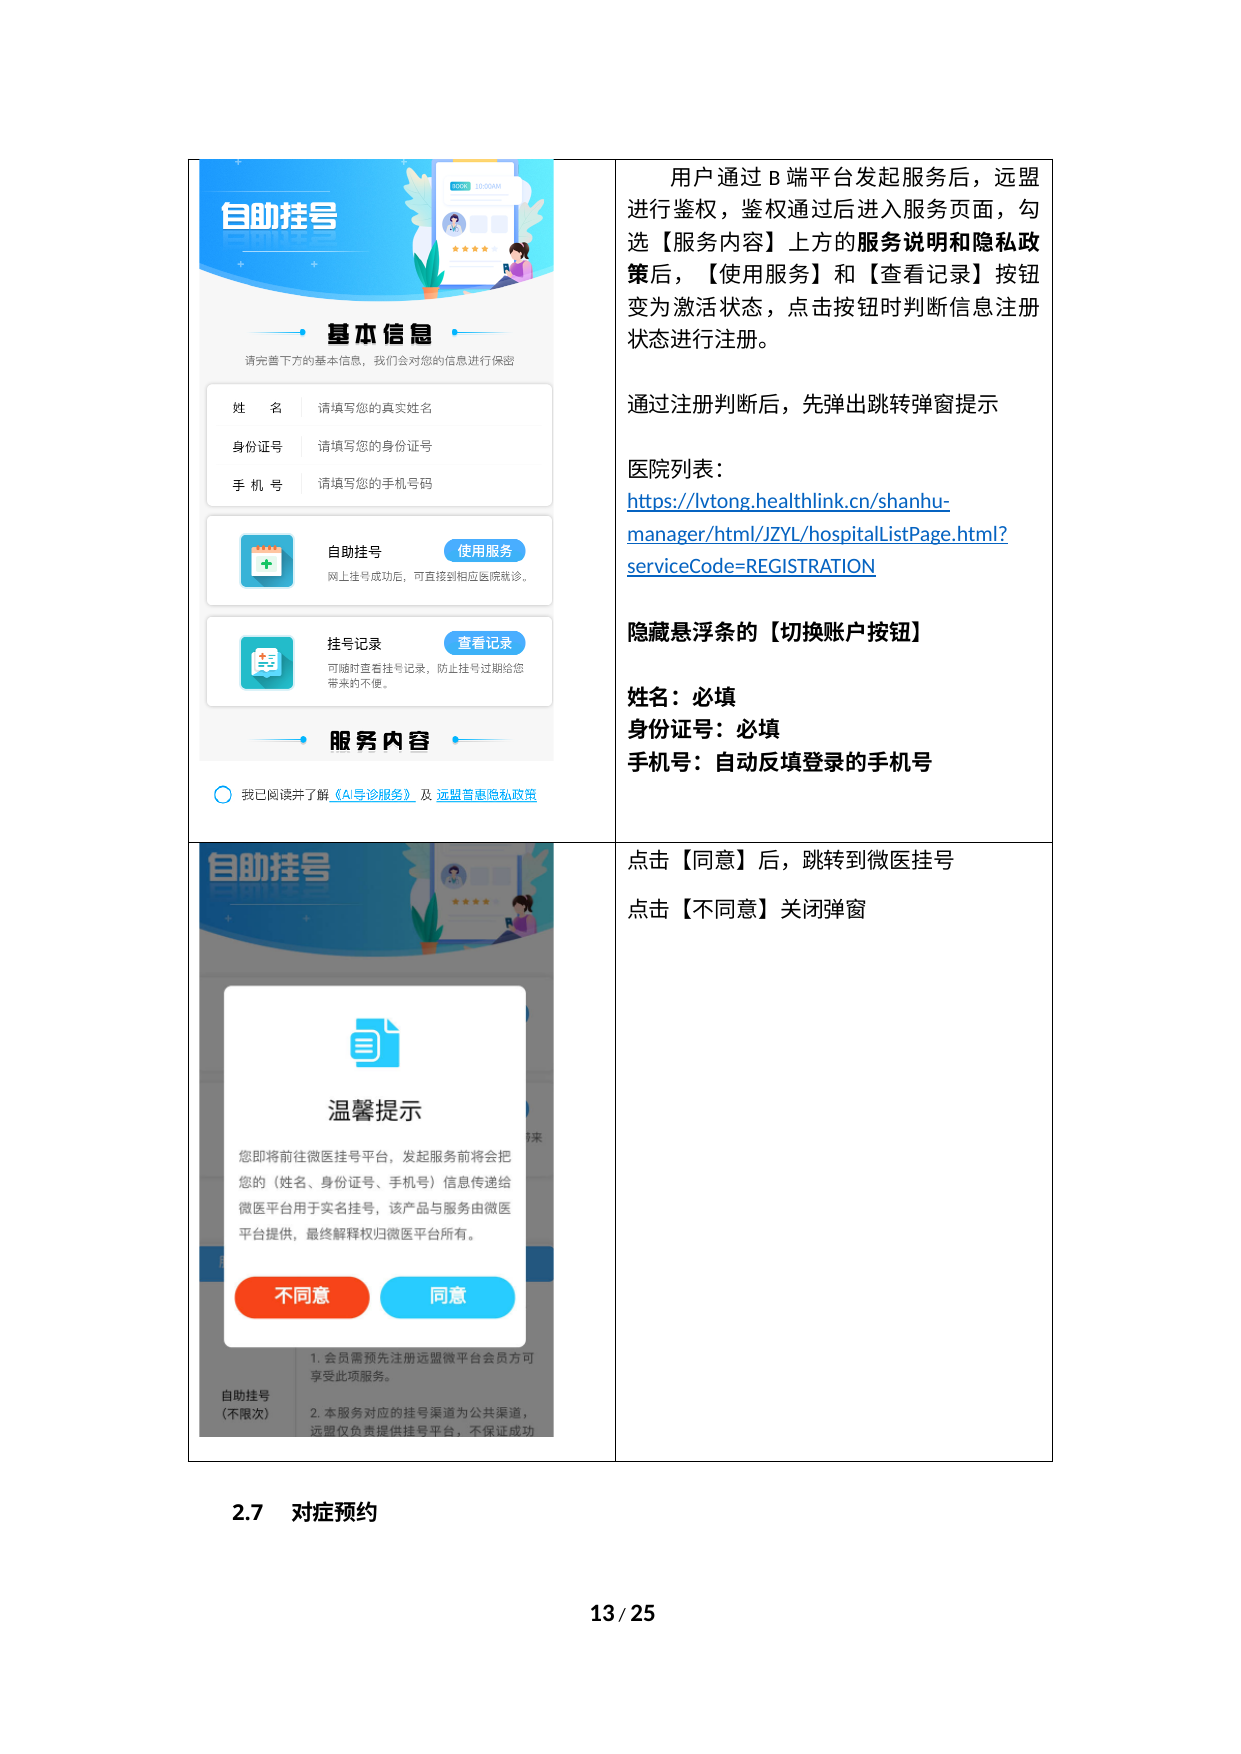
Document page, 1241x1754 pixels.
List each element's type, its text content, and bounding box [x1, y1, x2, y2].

table_cell 点击【同意】后，跳转到微医挂号 点击【不同意】关闭弹窗 [616, 843, 1052, 1461]
list 对症预约 [232, 1494, 1053, 1527]
picture [199, 159, 554, 761]
picture [199, 843, 554, 1437]
table_cell [189, 843, 615, 1461]
picture [199, 777, 554, 812]
table_header 用户通过B端平台发起服务后，远盟进行鉴权，鉴权通过后进入服务页面，勾选【服务内容】上方的服务说明和隐私政策后，【使用服务】和【查看记录】按钮变为激活状态，点击按钮时判断信息注册状态进行注册。 通过注册判断后，先弹出跳转弹窗提示 医院列表： https://lvtong.healthlink.cn/shanhu-manager/html/JZYL/hospitalListPage.html?serviceCode=REGISTRATION 隐藏悬浮条的【切换账户按钮】 姓名：必填 身份证号：必填 手机号：自动反填登录的手机号 [616, 160, 1052, 842]
table_header [189, 160, 615, 842]
